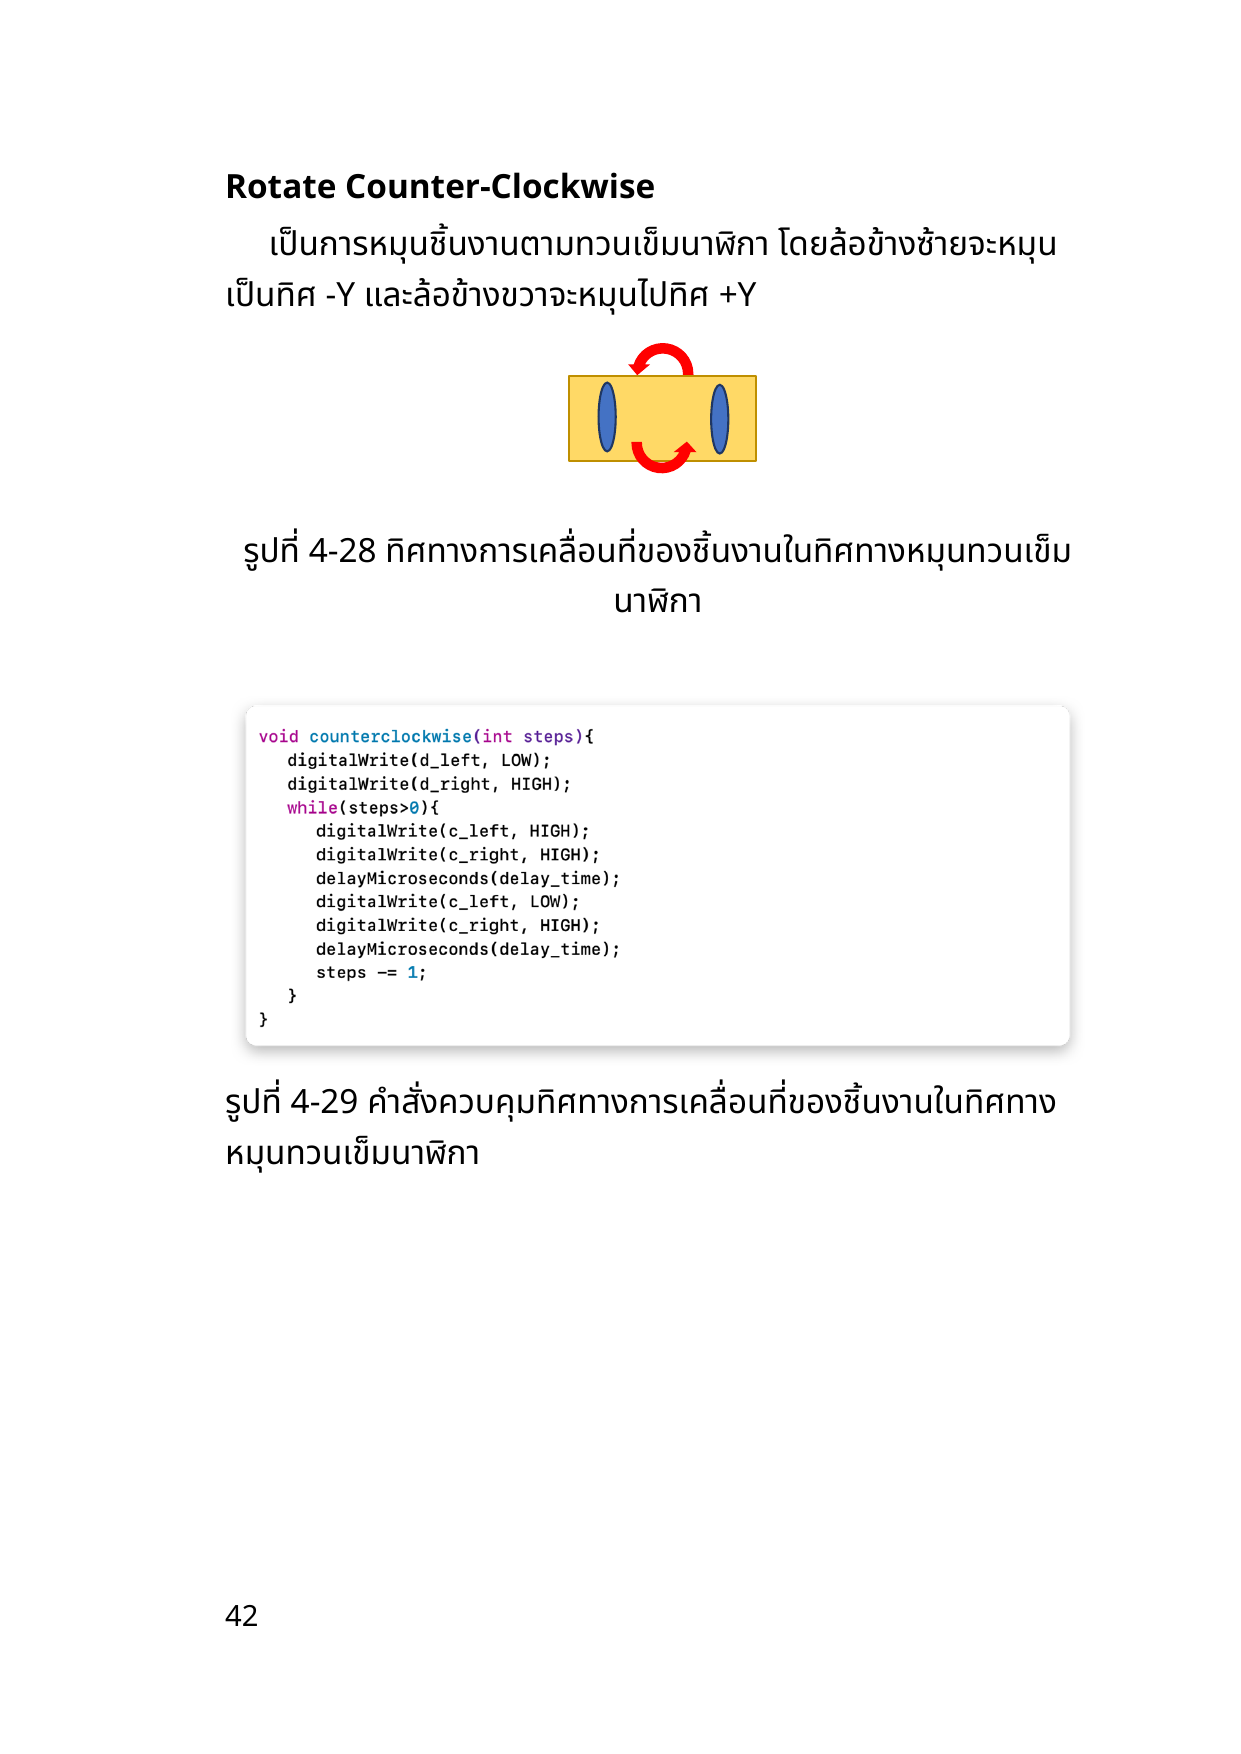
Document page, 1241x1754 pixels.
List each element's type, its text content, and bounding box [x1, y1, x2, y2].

text รูปที่ - ทิศทางการเคลื่อนที่ของชิ้นงานในทิศทางหมุนทวนเข็มนาฬิกา [225, 527, 1090, 628]
picture [225, 685, 1090, 1066]
text เป็นการหมุนชิ้นงานตามทวนเข็มนาฬิกา โดยล้อข้างซ้ายจะหมุนเป็นทิศ -Y และล้อข้างขวาจะหมุนไปทิศ +Y [225, 220, 1090, 321]
text Rotate Counter-Clockwise [225, 162, 1090, 208]
text รูปที่ - คำสั่งควบคุมทิศทางการเคลื่อนที่ของชิ้นงานในทิศทางหมุนทวนเข็มนาฬิกา [225, 1078, 1090, 1179]
